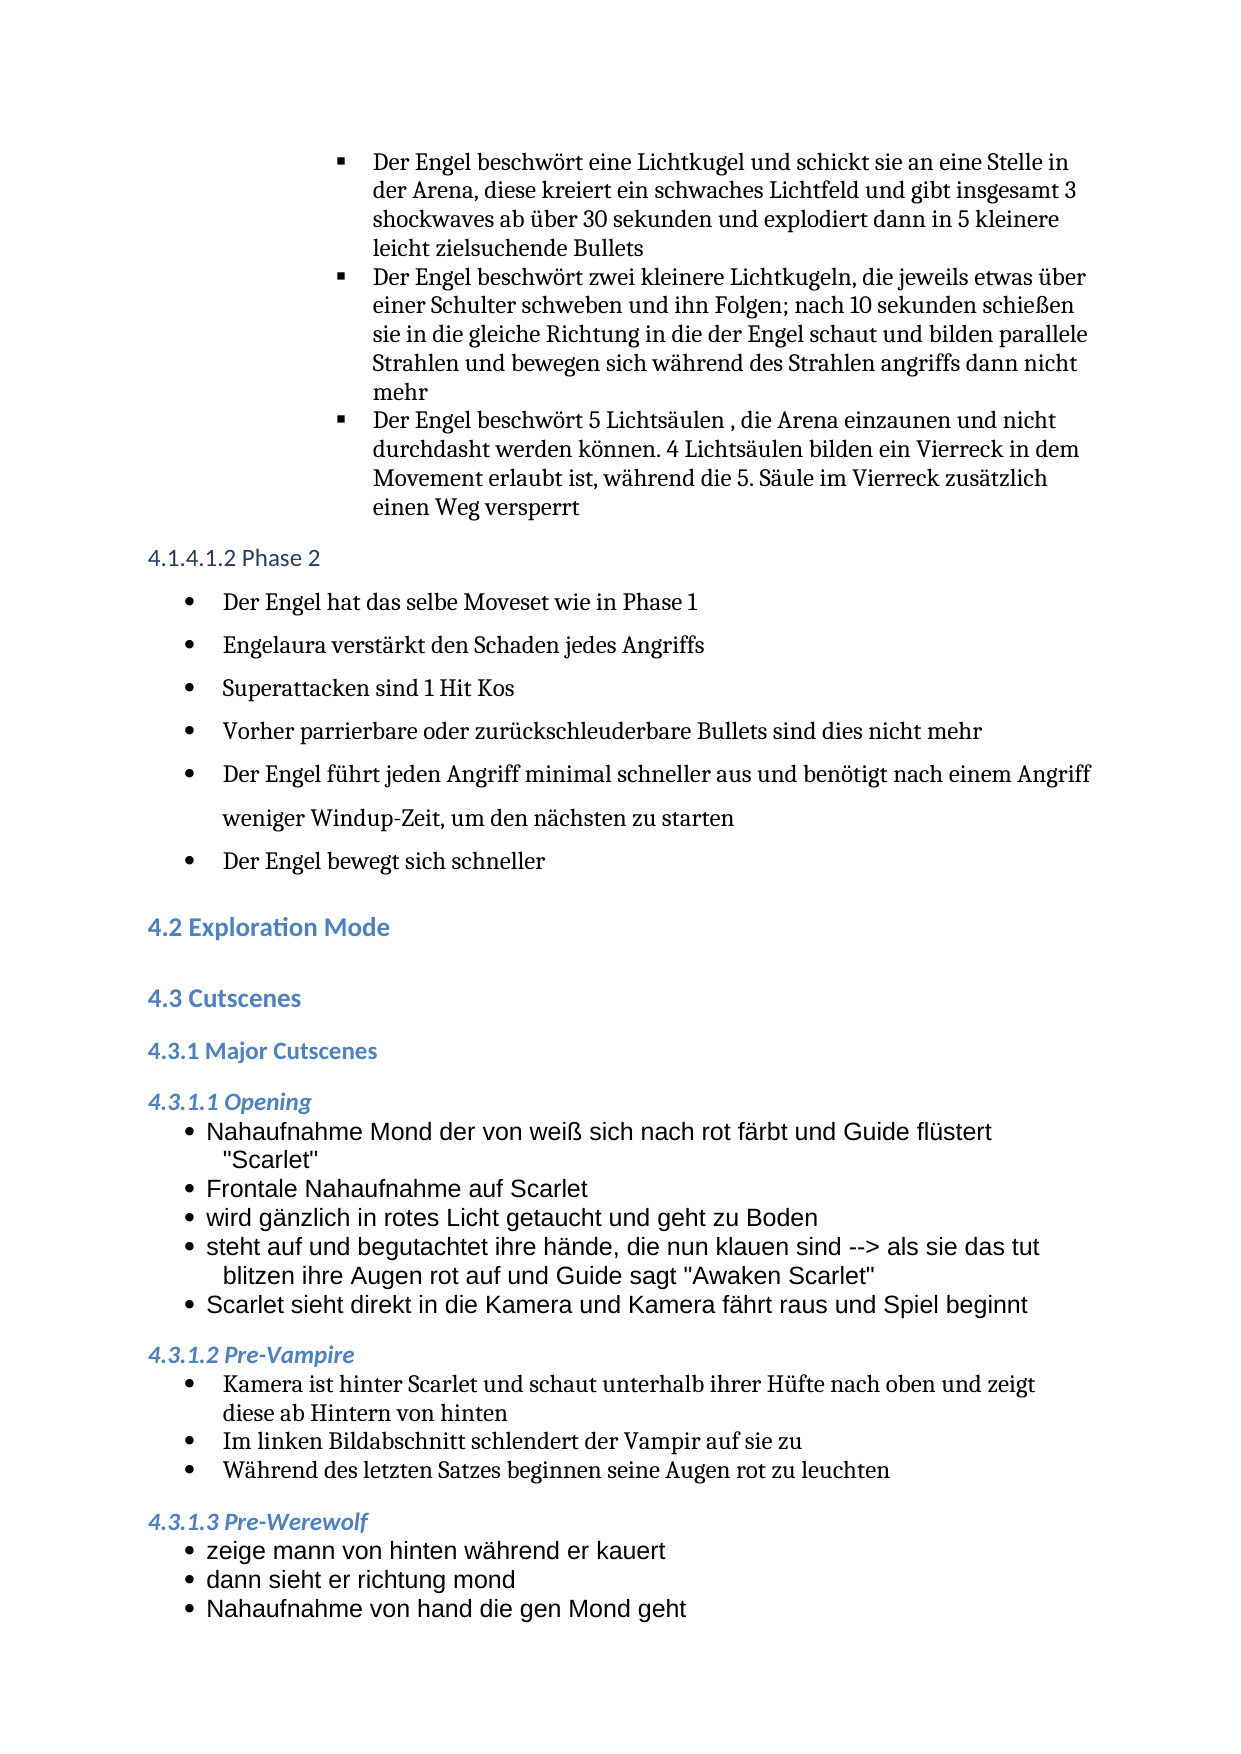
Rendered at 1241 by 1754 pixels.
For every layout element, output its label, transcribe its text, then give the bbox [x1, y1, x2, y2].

list Nahaufnahme Mond der von weiß sich nach rot färbt und Guide flüstert "Scarlet" [185, 1117, 1093, 1174]
list Superattacken sind 1 Hit Kos [185, 674, 1093, 703]
list steht auf und begutachtet ihre hände, die nun klauen sind --> als sie das tut blitzen ihre Augen rot auf und Guide sagt "Awaken Scarlet" [185, 1232, 1093, 1289]
list Der Engel beschwört 5 Lichtsäulen , die Arena einzaunen und nicht durchdasht werden können. 4 Lichtsäulen bilden ein Vierreck in dem Movement erlaubt ist, während die 5. Säule im Vierreck zusätzlich einen Weg versperrt [335, 406, 1093, 521]
list Nahaufnahme von hand die gen Mond geht [185, 1594, 1093, 1623]
list Der Engel beschwört eine Lichtkugel und schickt sie an eine Stelle in der Arena, diese kreiert ein schwaches Lichtfeld und gibt insgesamt 3 shockwaves ab über 30 sekunden und explodiert dann in 5 kleinere leicht zielsuchende Bullets [335, 148, 1093, 263]
list Frontale Nahaufnahme auf Scarlet [185, 1174, 1093, 1203]
subtitle 4.2 Exploration Mode [148, 911, 1093, 944]
list Im linken Bildabschnitt schlendert der Vampir auf sie zu [185, 1427, 1093, 1456]
subtitle 4.1.4.1.2 Phase 2 [148, 542, 1093, 573]
list dann sieht er richtung mond [185, 1565, 1093, 1594]
list Engelaura verstärkt den Schaden jedes Angriffs [185, 631, 1093, 660]
subtitle 4.3.1.2 Pre-Vampire [148, 1339, 1093, 1370]
list wird gänzlich in rotes Licht getaucht und geht zu Boden [185, 1203, 1093, 1232]
list Der Engel führt jeden Angriff minimal schneller aus und benötigt nach einem Angriff weniger Windup-Zeit, um den nächsten zu starten [185, 760, 1093, 832]
list Der Engel hat das selbe Moveset wie in Phase 1 [185, 588, 1093, 617]
subtitle 4.3 Cutscenes [148, 981, 1093, 1014]
subtitle 4.3.1.3 Pre-Werewolf [148, 1506, 1093, 1536]
list Scarlet sieht direkt in die Kamera und Kamera fährt raus und Spiel beginnt [185, 1289, 1093, 1318]
subtitle 4.3.1 Major Cutscenes [148, 1035, 1093, 1065]
subtitle 4.3.1.1 Opening [148, 1086, 1093, 1117]
list Kamera ist hinter Scarlet und schaut unterhalb ihrer Hüfte nach oben und zeigt diese ab Hintern von hinten [185, 1370, 1093, 1427]
list Der Engel bewegt sich schneller [185, 847, 1093, 875]
list Der Engel beschwört zwei kleinere Lichtkugeln, die jeweils etwas über einer Schulter schweben und ihn Folgen; nach 10 sekunden schießen sie in die gleiche Richtung in die der Engel schaut und bilden parallele Strahlen und bewegen sich während des Strahlen angriffs dann nicht mehr [335, 263, 1093, 406]
list Während des letzten Satzes beginnen seine Augen rot zu leuchten [185, 1456, 1093, 1485]
list Vorher parrierbare oder zurückschleuderbare Bullets sind dies nicht mehr [185, 717, 1093, 746]
list zeige mann von hinten während er kauert [185, 1536, 1093, 1565]
